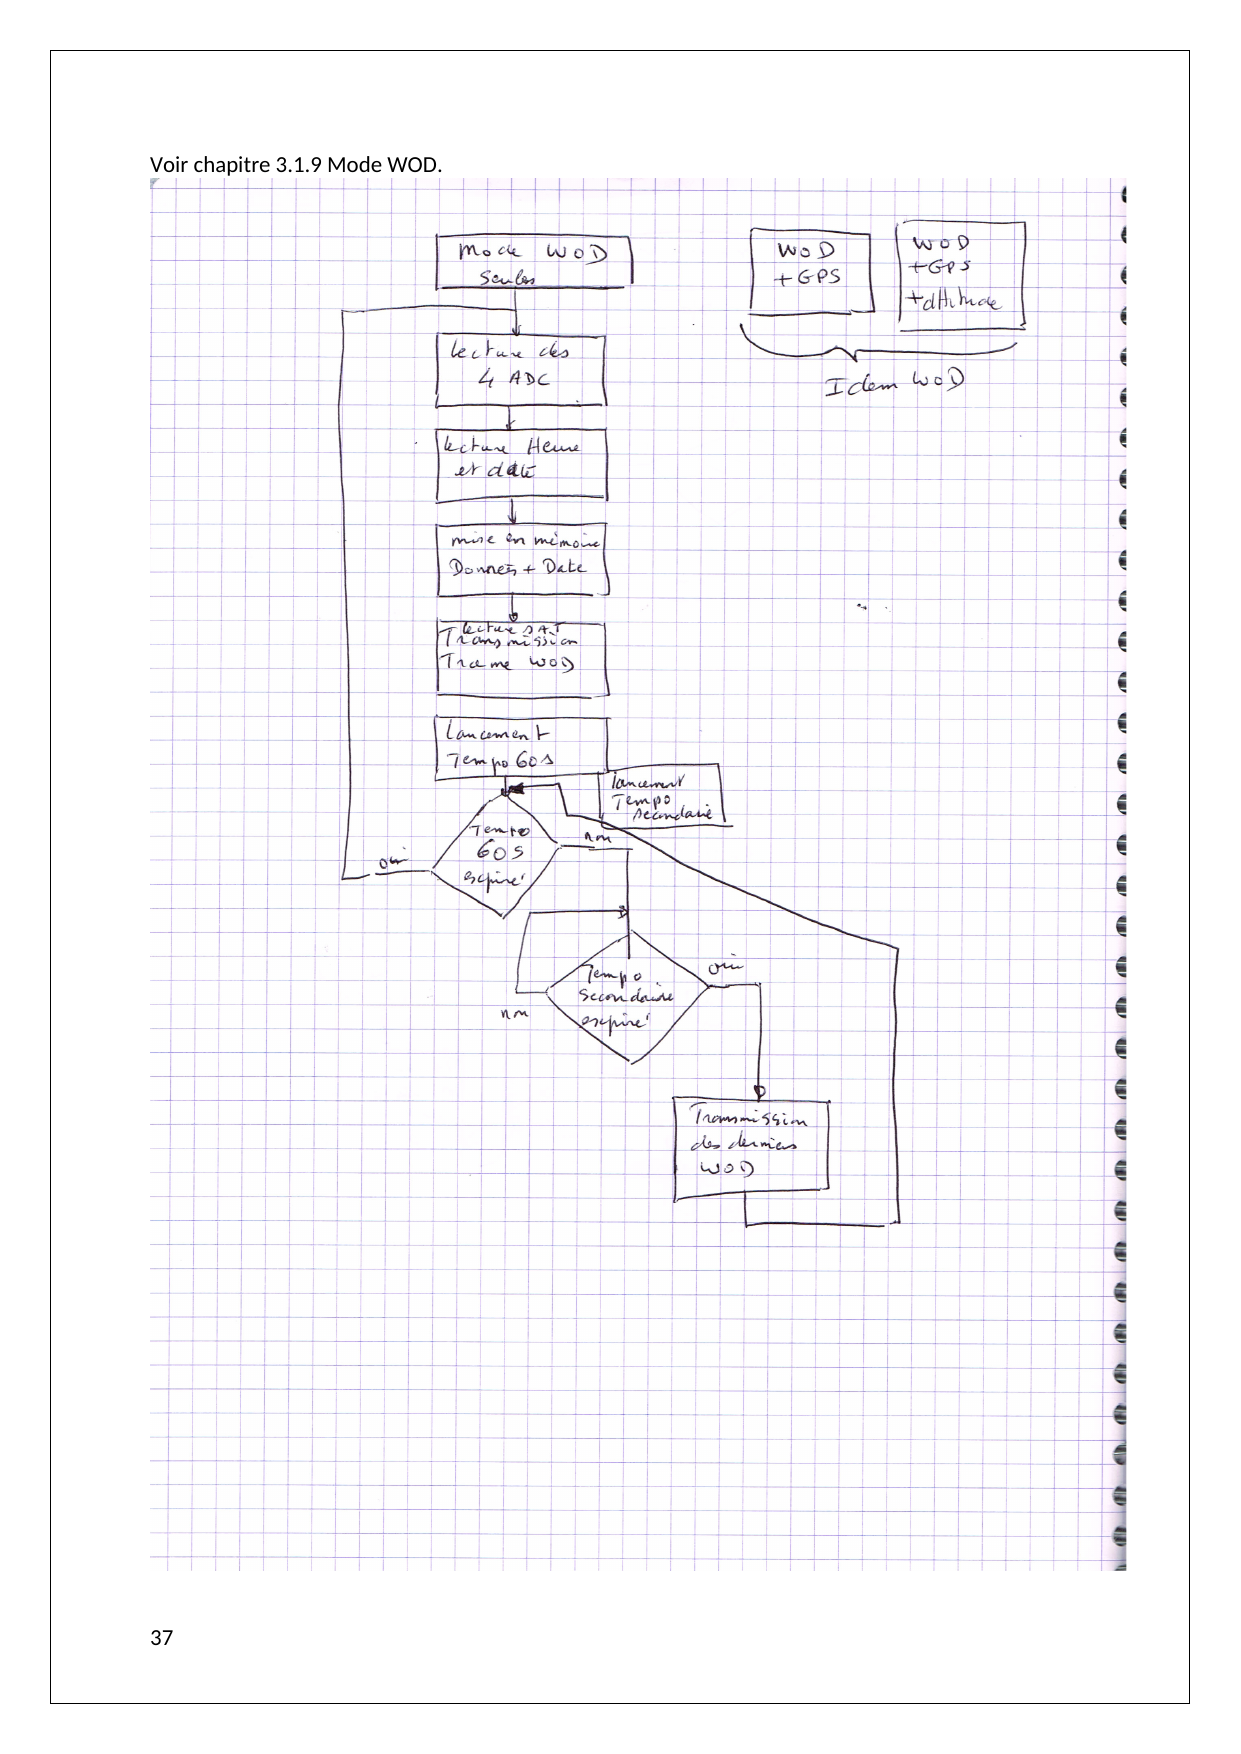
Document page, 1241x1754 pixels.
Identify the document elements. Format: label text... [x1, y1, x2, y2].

picture [150, 178, 1127, 1571]
text Voir chapitre 3.1.9 Mode WOD. [150, 150, 1090, 178]
